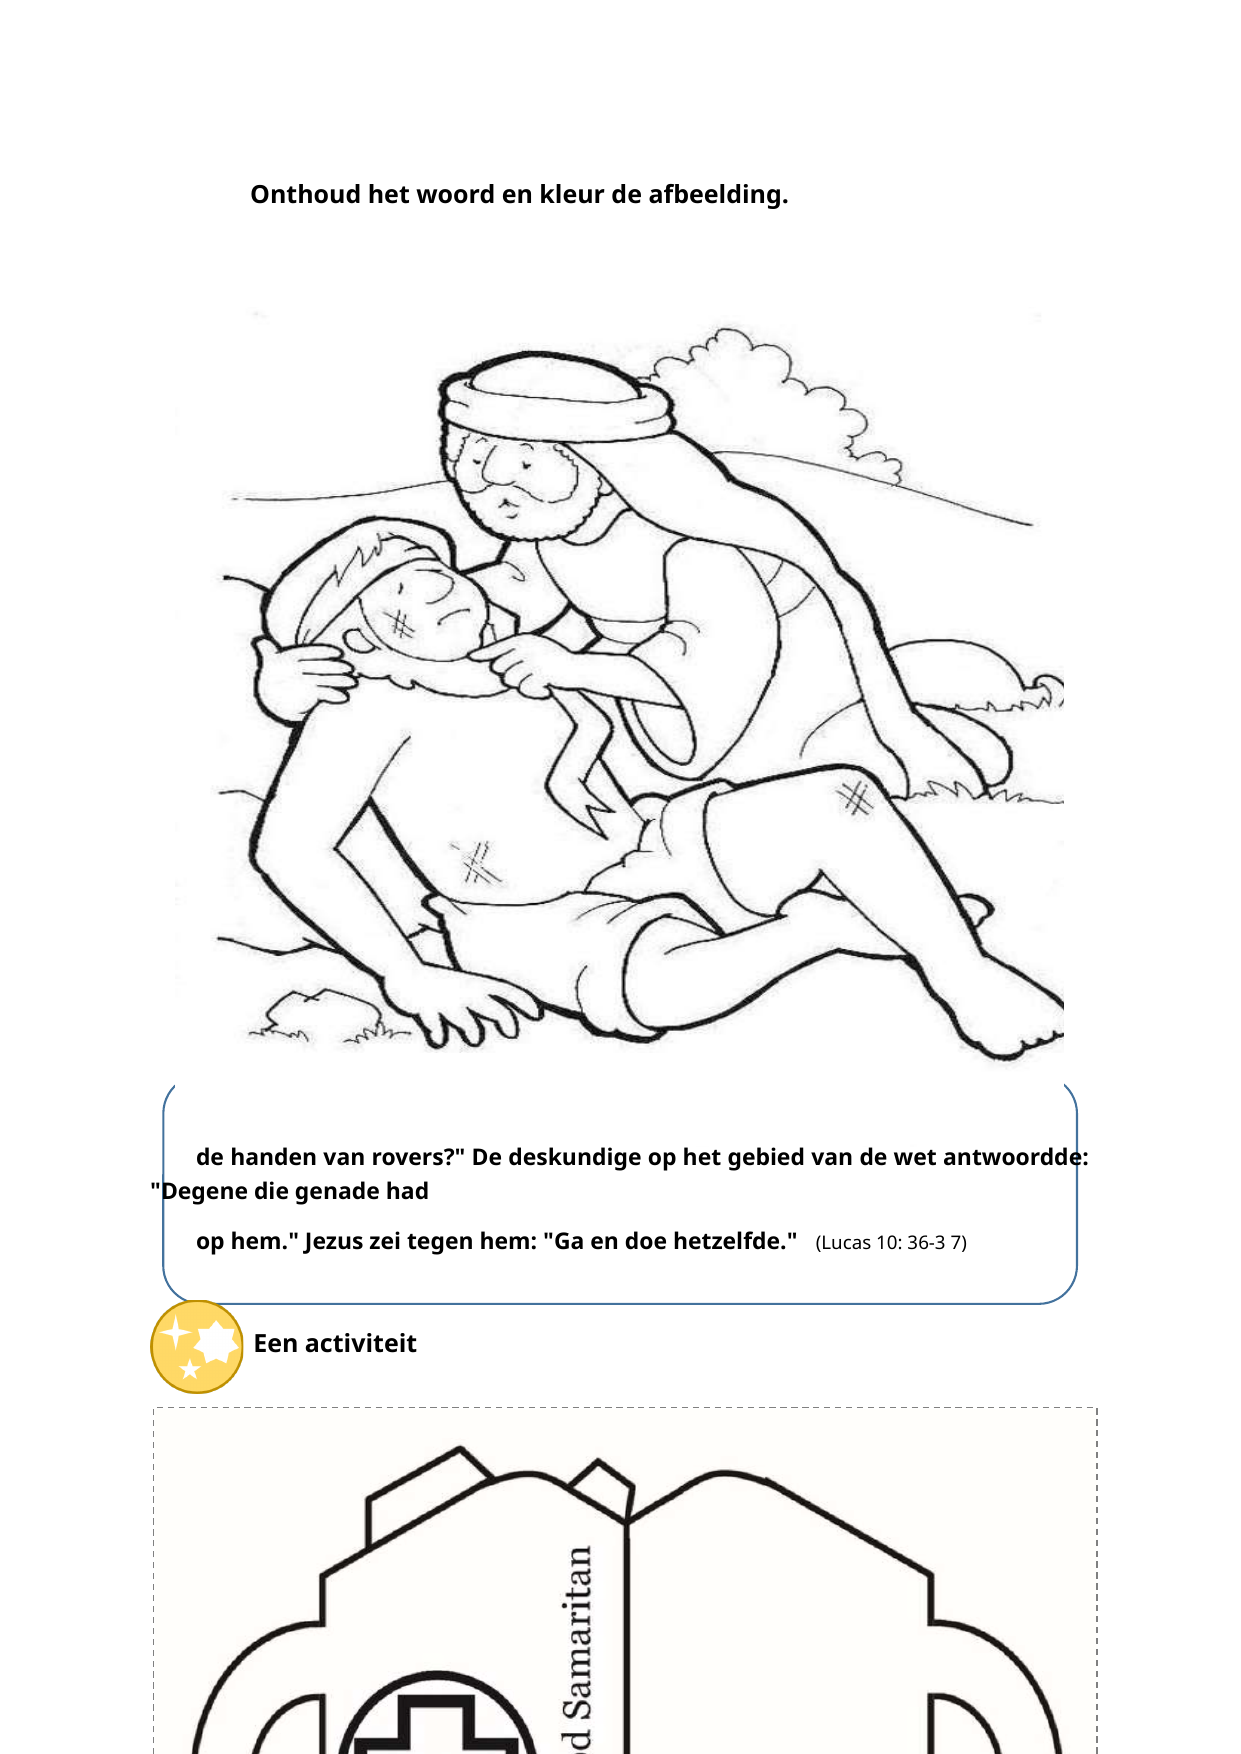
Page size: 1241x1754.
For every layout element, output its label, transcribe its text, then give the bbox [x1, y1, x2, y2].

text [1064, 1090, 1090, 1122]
text de handen van rovers?" De deskundige op het gebied van de wet antwoordde: "Degene die genade had [150, 1141, 1090, 1206]
picture [175, 307, 1064, 1147]
text Een activiteit [244, 1326, 1090, 1360]
picture [156, 1409, 1097, 1754]
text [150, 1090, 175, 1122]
picture [150, 1300, 244, 1394]
text Onthoud het woord en kleur de afbeelding. [150, 177, 1090, 211]
text op hem." Jezus zei tegen hem: "Ga en doe hetzelfde." (Lucas 10: 36-3 7) [150, 1225, 1090, 1256]
